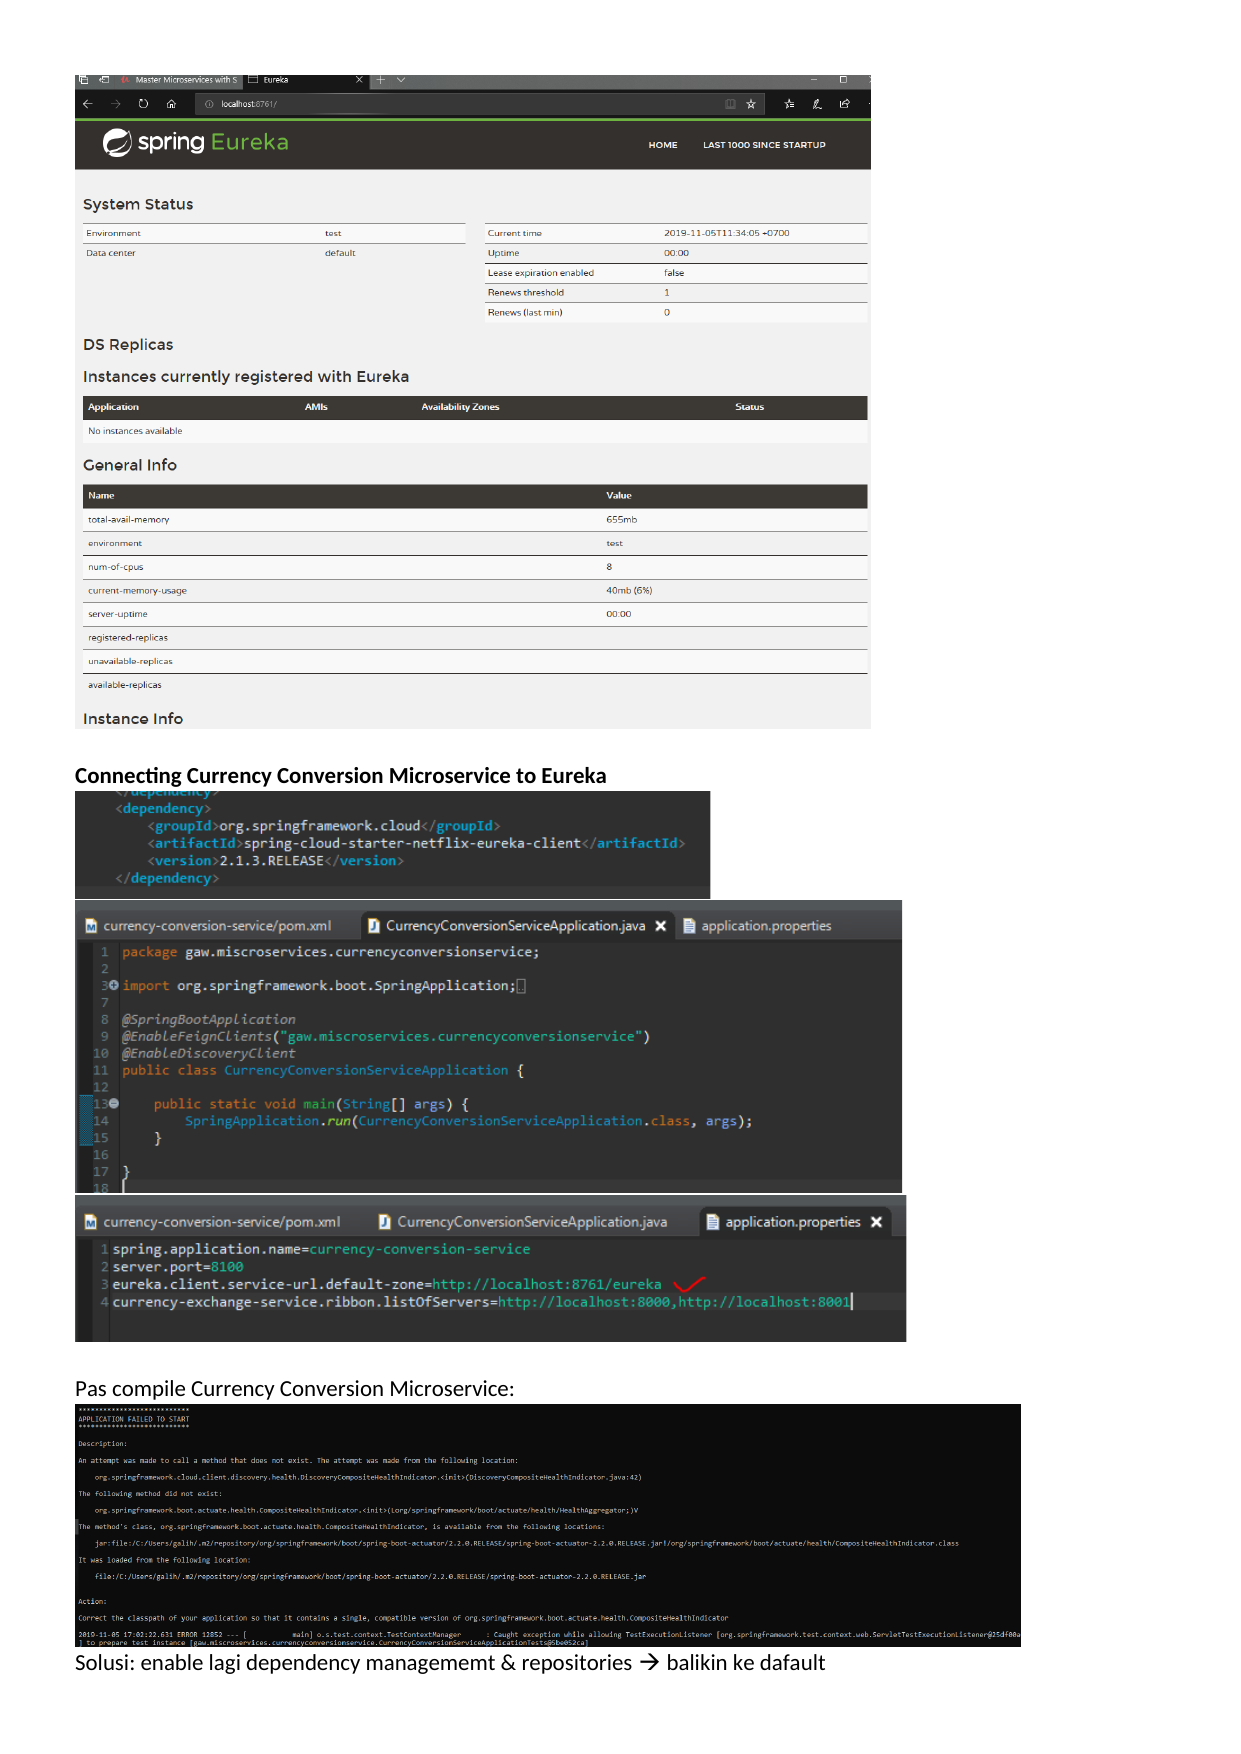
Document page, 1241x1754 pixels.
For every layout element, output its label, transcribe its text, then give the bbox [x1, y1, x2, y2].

picture [75, 1404, 1021, 1647]
picture [75, 75, 871, 729]
text Solusi: enable lagi dependency managememt & repositories balikin ke dafault [75, 1648, 1165, 1677]
picture [75, 1195, 907, 1342]
picture [75, 791, 711, 899]
text Connecting Currency Conversion Microservice to Eureka [75, 761, 1165, 789]
text Pas compile Currency Conversion Microservice: [75, 1374, 1165, 1402]
picture [75, 900, 903, 1193]
